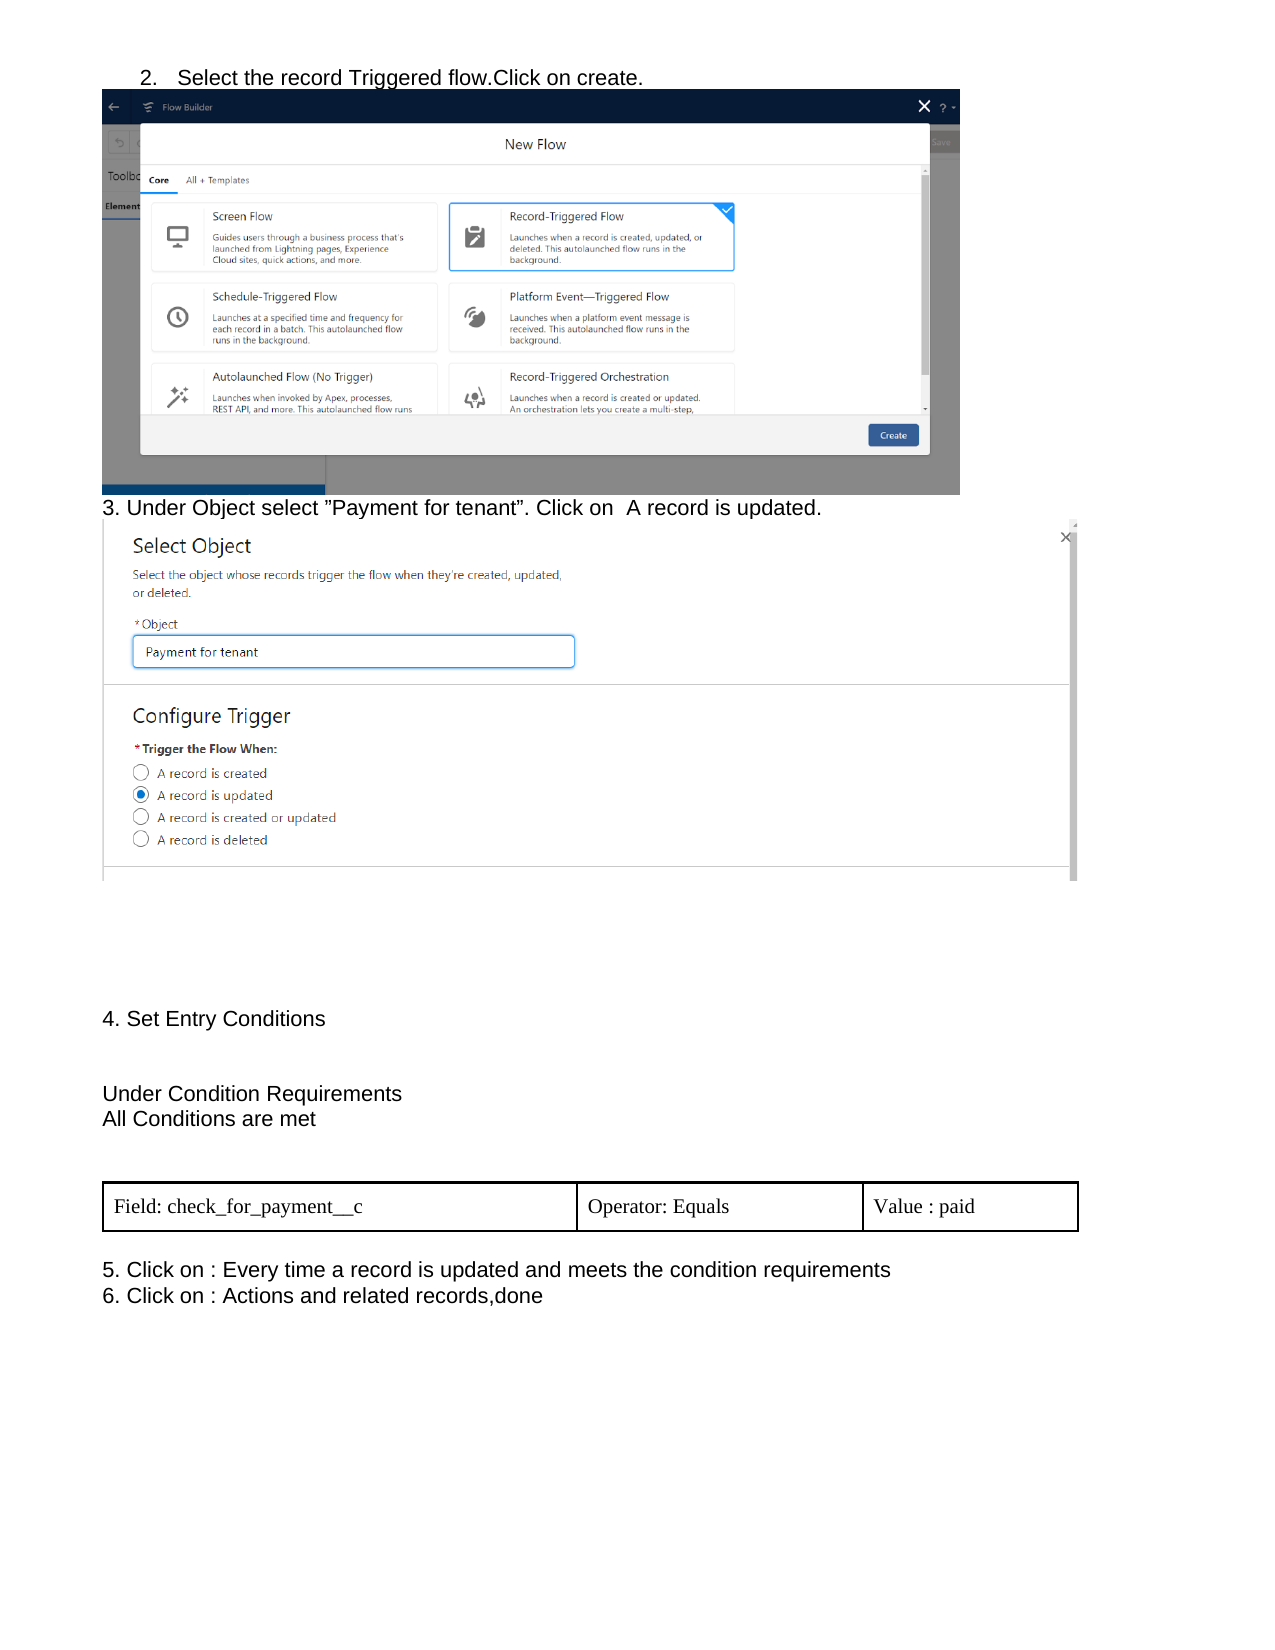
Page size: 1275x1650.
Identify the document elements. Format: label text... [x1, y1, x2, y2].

text 3. Under Object select ”Payment for tenant”. Click on A record is updated. [102, 494, 1128, 520]
table_header Operator: Equals [578, 1184, 862, 1230]
picture [102, 89, 960, 495]
text 5. Click on : Every time a record is updated and meets the condition requirements [102, 1257, 1137, 1282]
table_header Field: check_for_payment__c [104, 1184, 576, 1230]
text 6. Click on : Actions and related records,done [102, 1282, 1137, 1308]
picture [102, 519, 1078, 881]
text 4. Set Entry Conditions [102, 1006, 1137, 1031]
text All Conditions are met [102, 1106, 1137, 1131]
text Under Condition Requirements [102, 1081, 1137, 1106]
table_header Value : paid [864, 1184, 1077, 1230]
list Select the record Triggered flow.Click on create. [139, 64, 1128, 90]
